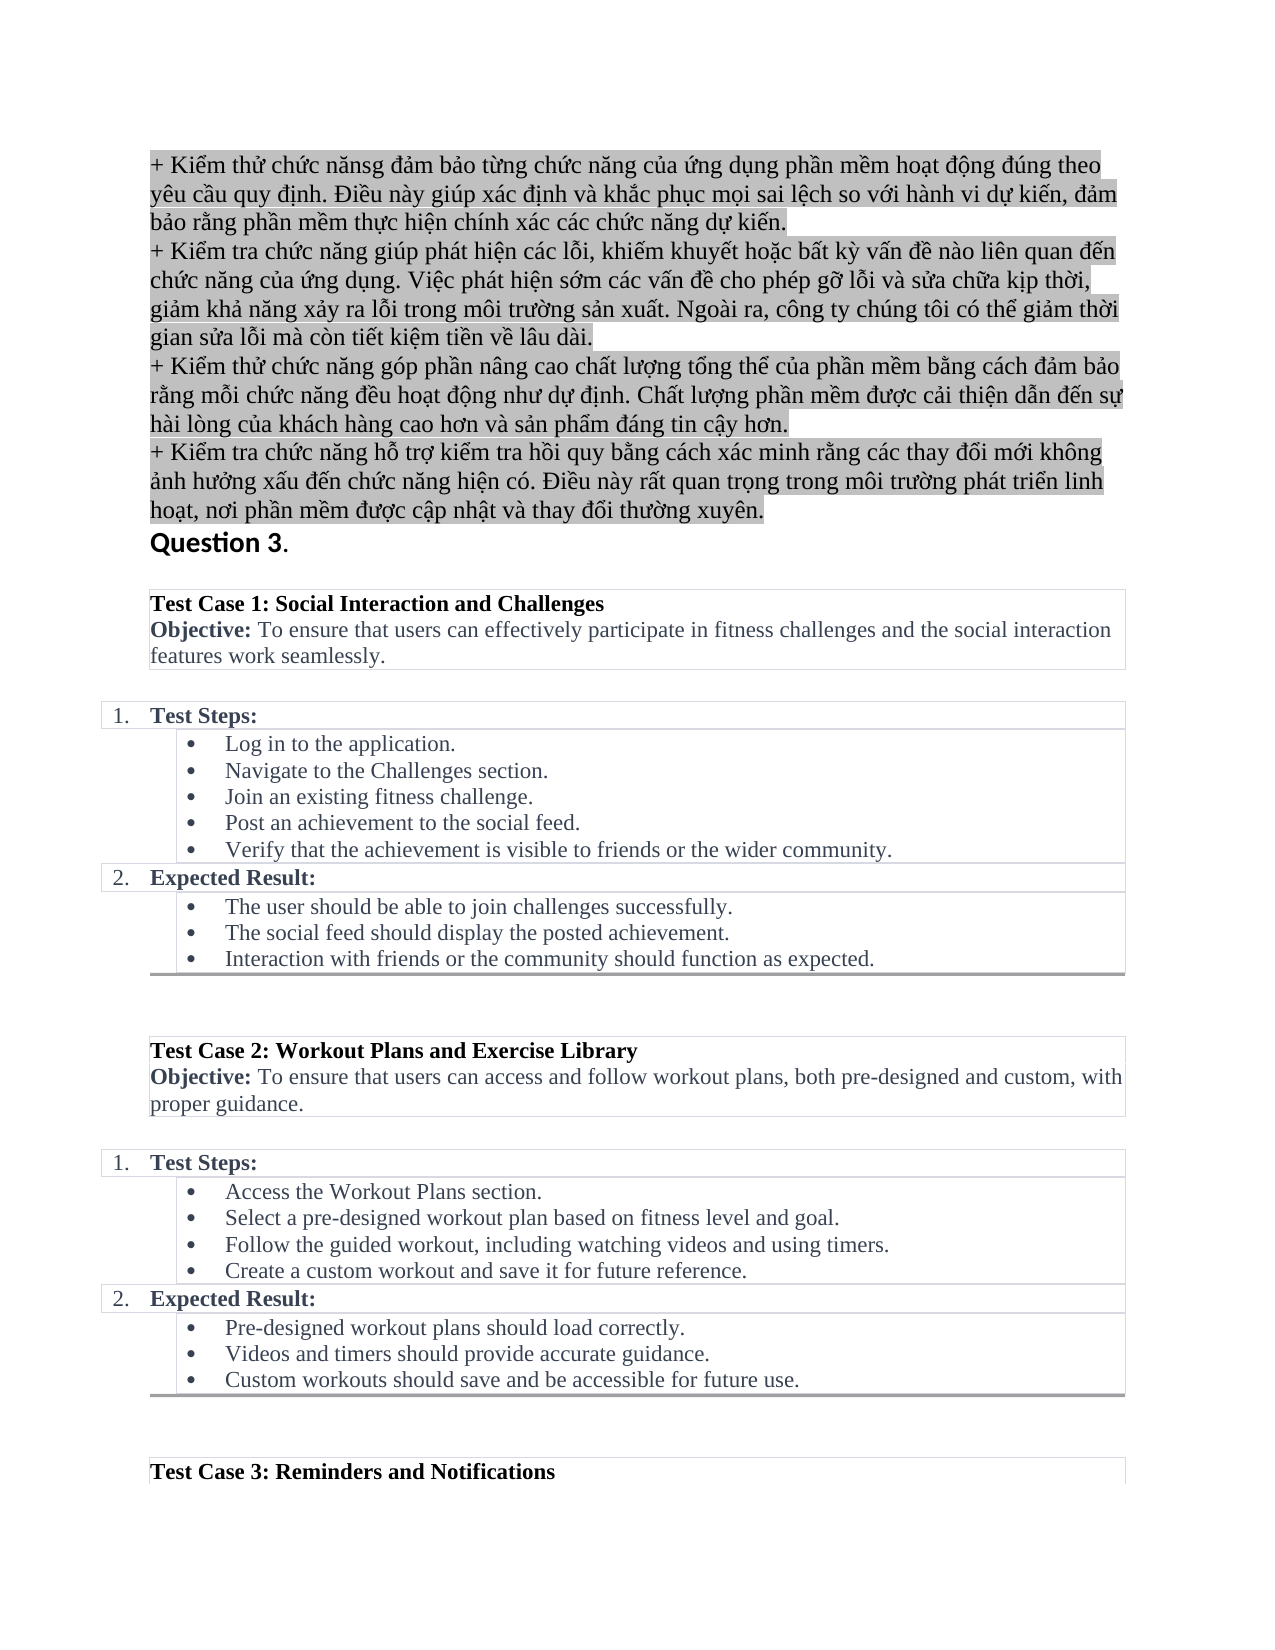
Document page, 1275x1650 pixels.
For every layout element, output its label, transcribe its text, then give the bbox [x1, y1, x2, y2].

text Test Case 3: Reminders and Notifications [150, 1458, 1125, 1484]
list Post an achievement to the social feed. [177, 809, 1125, 836]
text Test Case 1: Social Interaction and Challenges [150, 590, 1125, 616]
text Objective: To ensure that users can access and follow workout plans, both pre-designed and custom, with proper guidance. [150, 1063, 1125, 1116]
list Navigate to the Challenges section. [177, 757, 1125, 783]
list Log in to the application. [177, 730, 1125, 757]
list Follow the guided workout, including watching videos and using timers. [177, 1231, 1125, 1257]
text Question 3. [150, 524, 1125, 559]
text + Kiểm thử chức nănsg đảm bảo từng chức năng của ứng dụng phần mềm hoạt động đúng theo yêu cầu quy định. Điều này giúp xác định và khắc phục mọi sai lệch so với hành vi dự kiến, đảm bảo rằng phần mềm thực hiện chính xác các chức năng dự kiến. [150, 150, 1125, 236]
list Verify that the achievement is visible to friends or the wider community. [177, 836, 1125, 862]
list Pre-designed workout plans should load correctly. [177, 1314, 1125, 1340]
list The user should be able to join challenges successfully. [177, 893, 1125, 919]
text + Kiểm tra chức năng giúp phát hiện các lỗi, khiếm khuyết hoặc bất kỳ vấn đề nào liên quan đến chức năng của ứng dụng. Việc phát hiện sớm các vấn đề cho phép gỡ lỗi và sửa chữa kịp thời, giảm khả năng xảy ra lỗi trong môi trường sản xuất. Ngoài ra, công ty chúng tôi có thể giảm thời gian sửa lỗi mà còn tiết kiệm tiền về lâu dài. [150, 236, 1125, 351]
list Expected Result: [102, 1285, 1125, 1312]
text + Kiểm tra chức năng hỗ trợ kiểm tra hồi quy bằng cách xác minh rằng các thay đổi mới không ảnh hưởng xấu đến chức năng hiện có. Điều này rất quan trọng trong môi trường phát triển linh hoạt, nơi phần mềm được cập nhật và thay đổi thường xuyên. [150, 437, 1125, 524]
list Create a custom workout and save it for future reference. [177, 1257, 1125, 1283]
list Custom workouts should save and be accessible for future use. [177, 1367, 1125, 1393]
list Access the Workout Plans section. [177, 1178, 1125, 1204]
list Interaction with friends or the community should function as expected. [177, 945, 1125, 972]
list Join an existing fitness challenge. [177, 783, 1125, 809]
list Select a pre-designed workout plan based on fitness level and goal. [177, 1204, 1125, 1231]
list Test Steps: [102, 702, 1125, 728]
list Expected Result: [102, 864, 1125, 891]
list The social feed should display the posted achievement. [177, 919, 1125, 945]
text + Kiểm thử chức năng góp phần nâng cao chất lượng tổng thể của phần mềm bằng cách đảm bảo rằng mỗi chức năng đều hoạt động như dự định. Chất lượng phần mềm được cải thiện dẫn đến sự hài lòng của khách hàng cao hơn và sản phẩm đáng tin cậy hơn. [789, 351, 1125, 437]
list Test Steps: [102, 1150, 1125, 1176]
list Videos and timers should provide accurate guidance. [177, 1340, 1125, 1367]
text Objective: To ensure that users can effectively participate in fitness challenges and the social interaction features work seamlessly. [150, 616, 1125, 669]
text Test Case 2: Workout Plans and Exercise Library [150, 1037, 1125, 1063]
